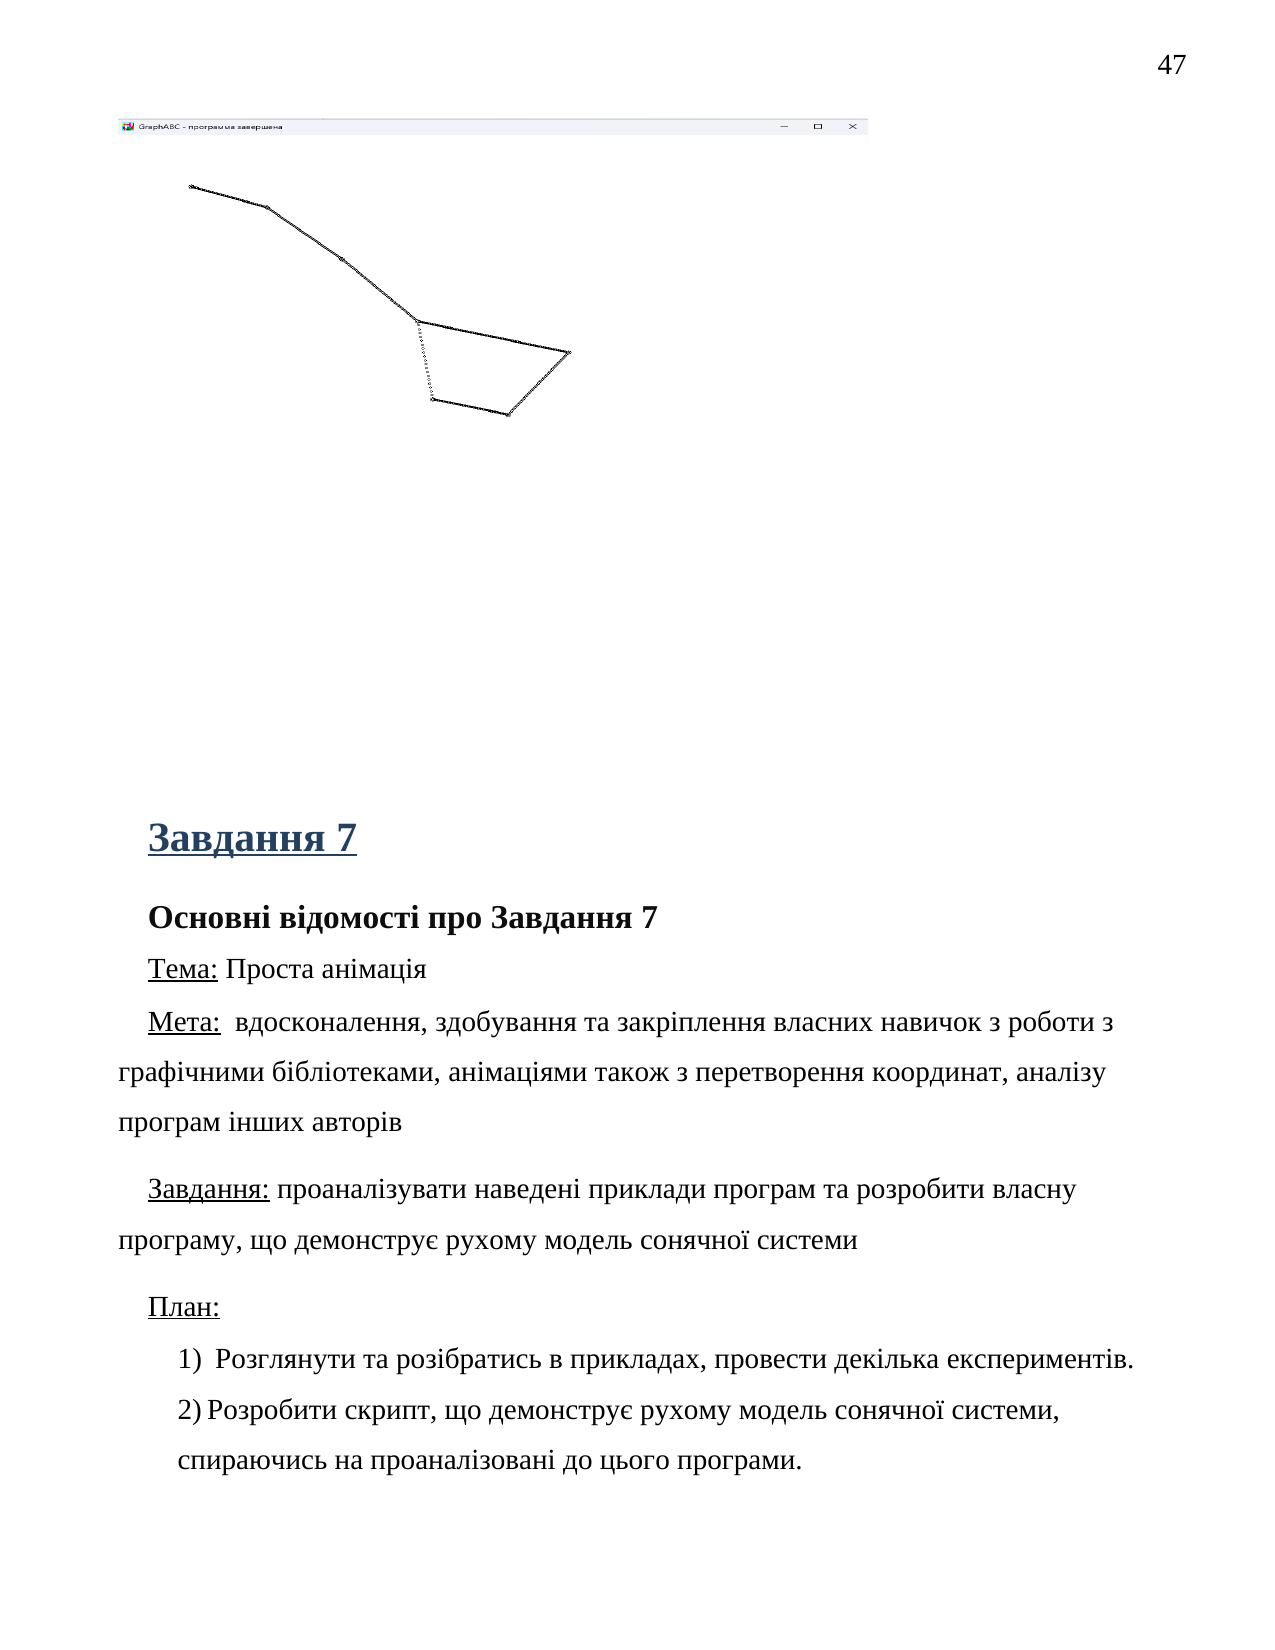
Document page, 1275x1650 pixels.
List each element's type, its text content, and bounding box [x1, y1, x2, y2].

text Завдання: проаналізувати наведені приклади програм та розробити власну програму, що демонструє рухому модель сонячної системи [118, 1171, 1186, 1255]
text План: [148, 1289, 1186, 1322]
subtitle Основні відомості про Завдання 7 [148, 897, 1186, 936]
list Розробити скрипт, що демонструє рухому модель сонячної системи, спираючись на проаналізовані до цього програми. [177, 1392, 1186, 1476]
text Тема: Проста анімація [148, 951, 1186, 984]
subtitle Завдання 7 [148, 812, 1186, 860]
text Мета: вдосконалення, здобування та закріплення власних навичок з роботи з графічними бібліотеками, анімаціями також з перетворення координат, аналізу програм інших авторів [118, 1004, 1186, 1138]
picture [118, 118, 869, 495]
list Розглянути та розібратись в прикладах, провести декілька експериментів. [177, 1342, 1186, 1375]
